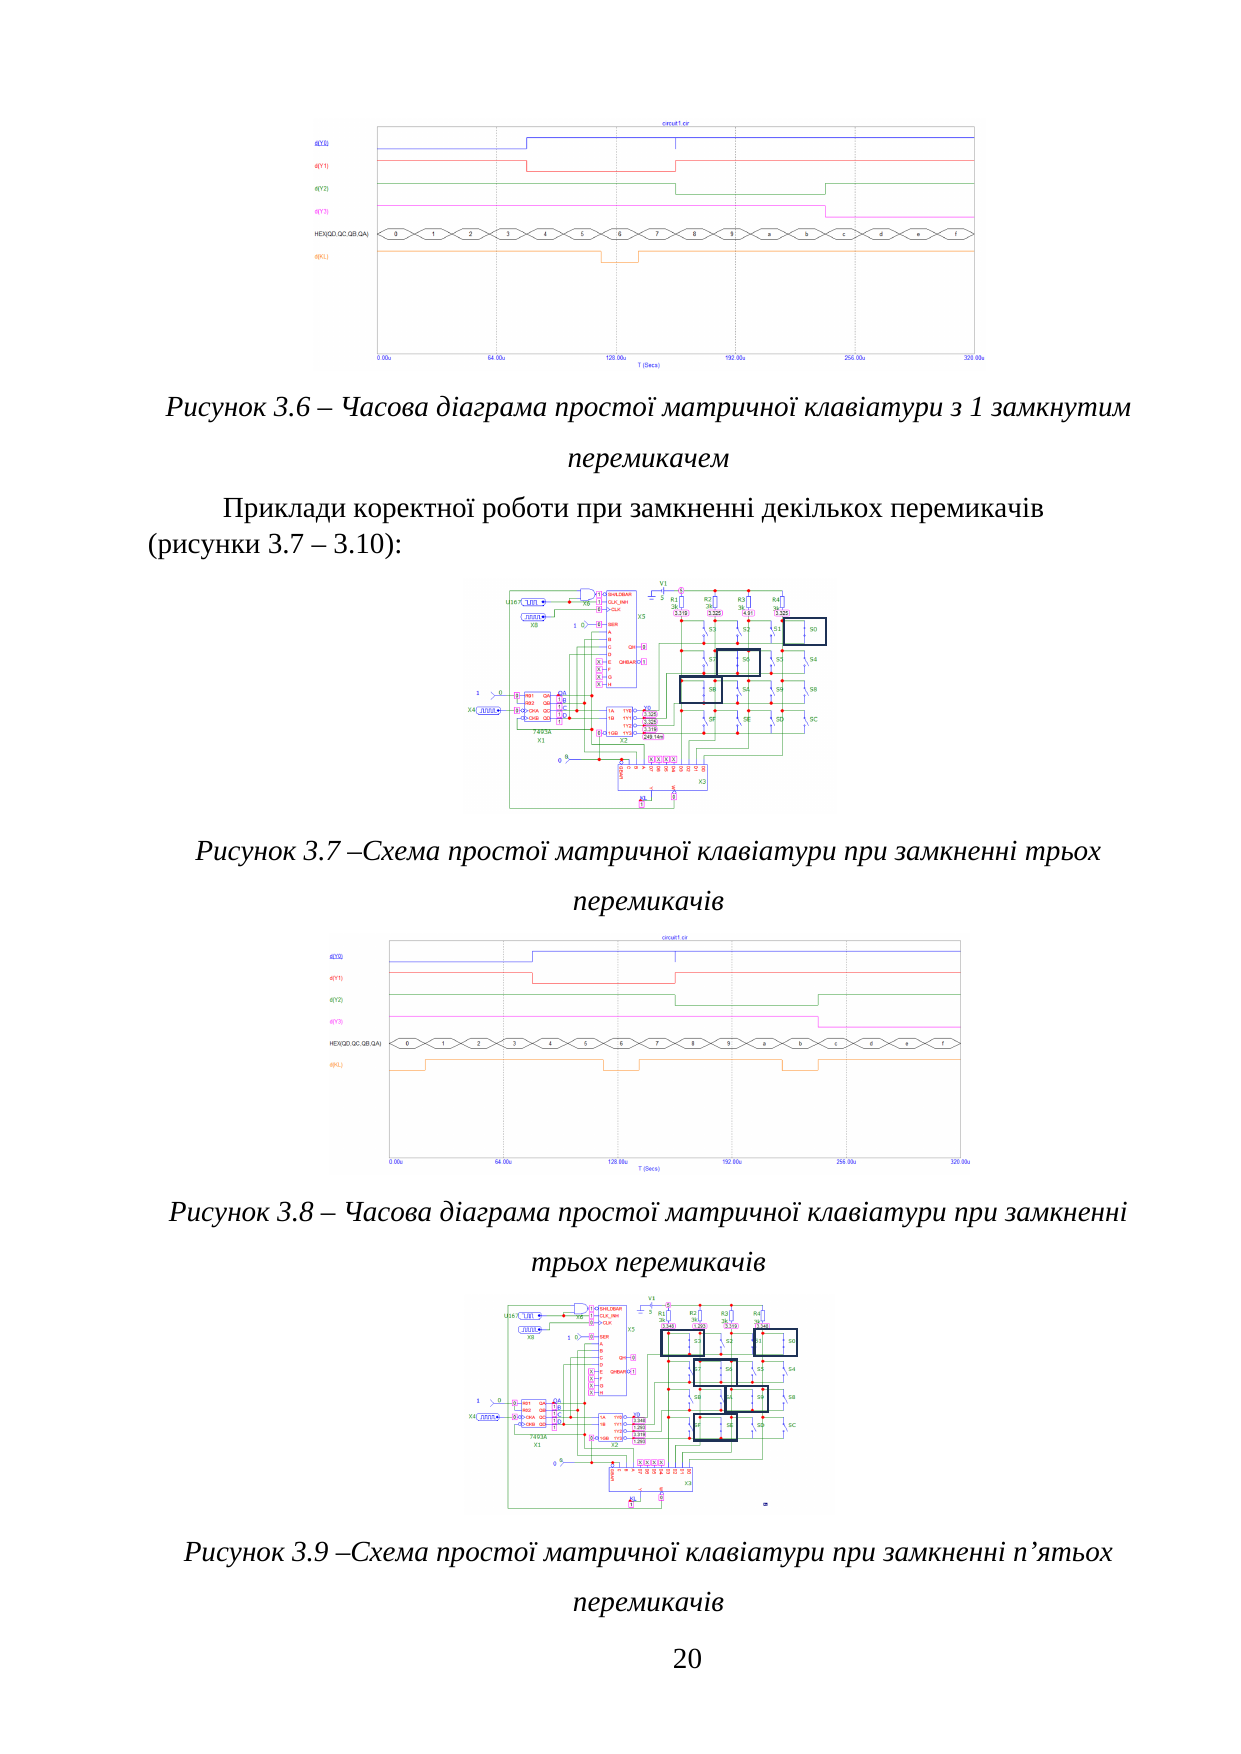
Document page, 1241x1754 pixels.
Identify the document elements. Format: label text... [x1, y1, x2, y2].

text Рисунок 3.9 –Схема простої матричної клавіатури при замкненні п’ятьох перемикачів [148, 1534, 1152, 1618]
text Рисунок 3.8 – Часова діаграма простої матричної клавіатури при замкненні трьох перемикачів [148, 1194, 1152, 1277]
picture [464, 1294, 836, 1515]
text Рисунок 3.6 – Часова діаграма простої матричної клавіатури з 1 замкнутим перемикачем [148, 389, 1152, 473]
picture [328, 933, 971, 1175]
text Рисунок 3.7 –Схема простої матричної клавіатури при замкненні трьох перемикачів [148, 833, 1152, 917]
picture [313, 118, 986, 371]
text Приклади коректної роботи при замкненні декількох перемикачів (рисунки 3.7 – 3.10): [148, 490, 1152, 560]
picture [462, 578, 837, 814]
